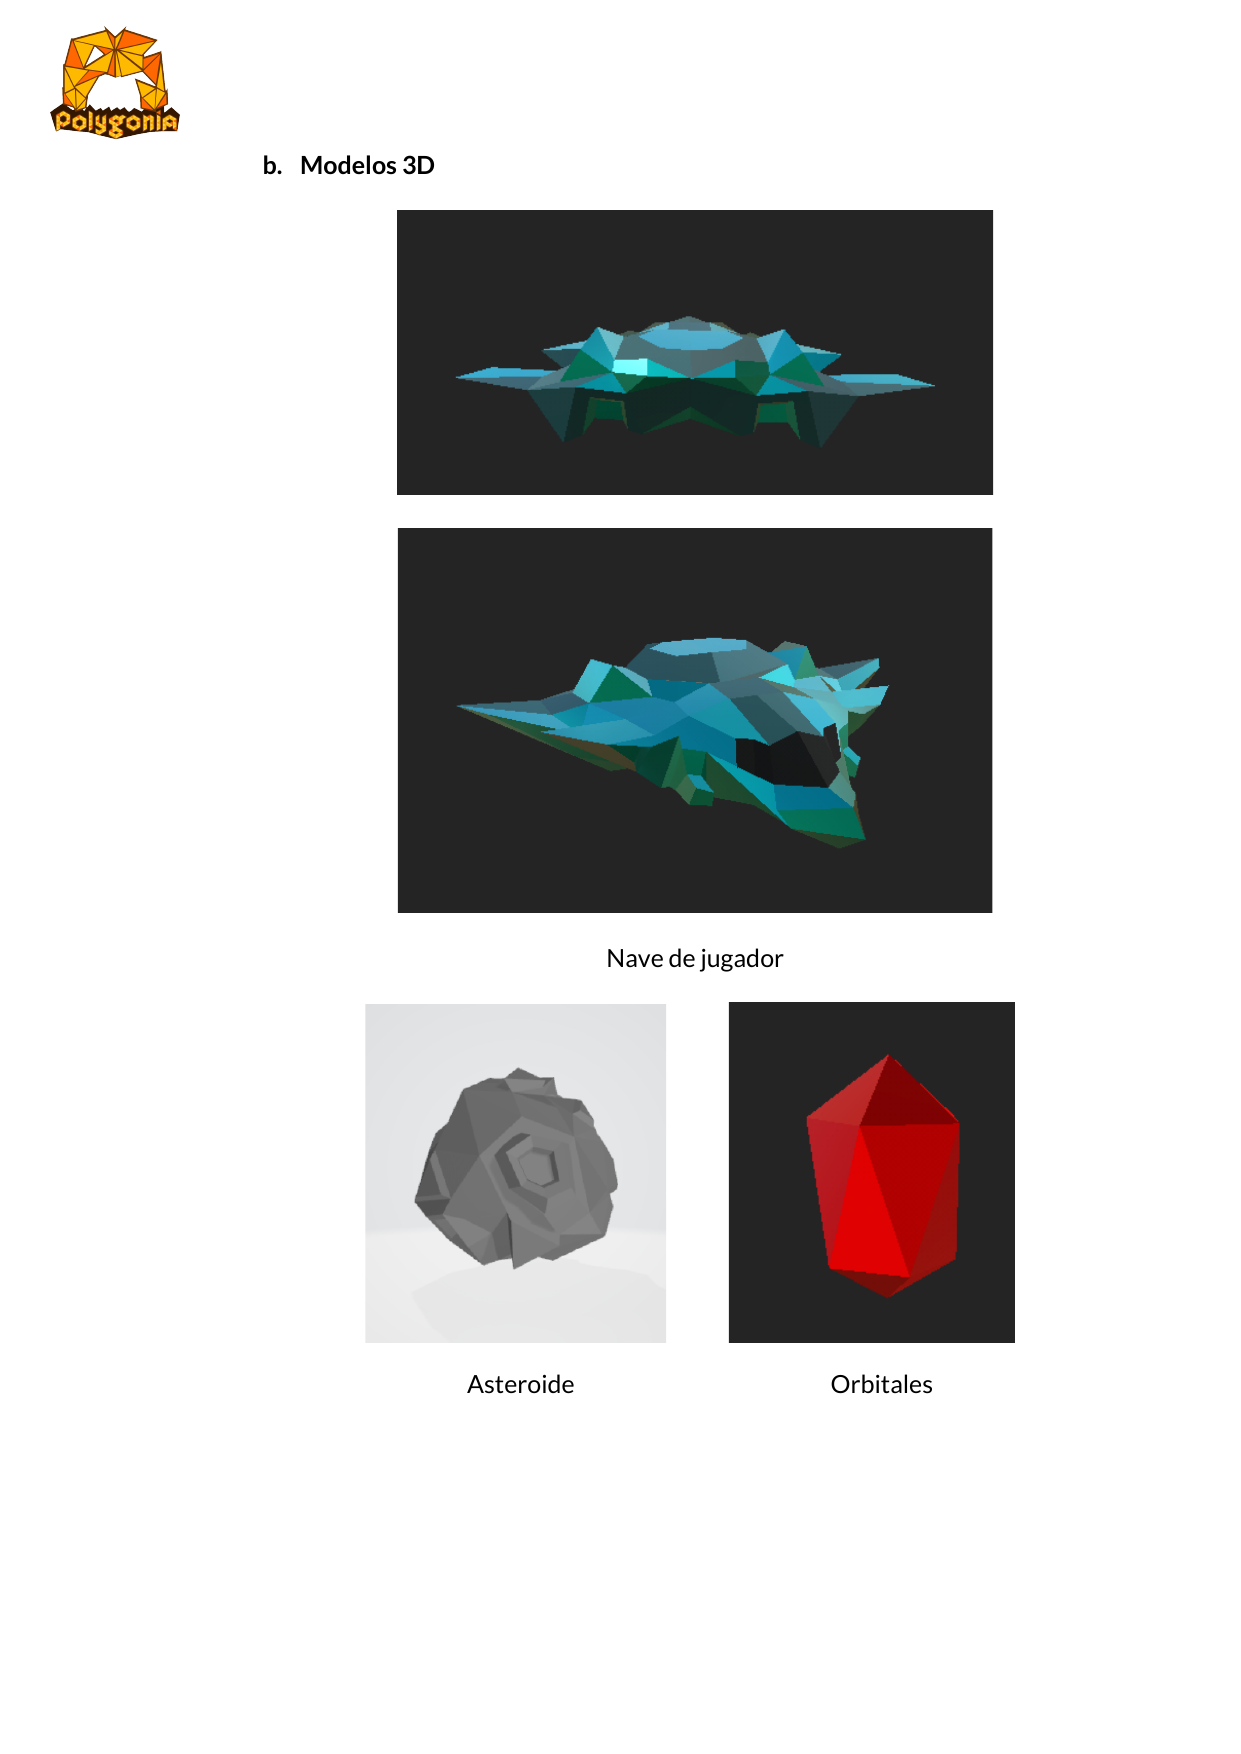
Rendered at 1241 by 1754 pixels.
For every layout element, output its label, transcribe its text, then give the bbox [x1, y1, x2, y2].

picture [39, 18, 188, 151]
text Asteroide Orbitales [150, 1369, 1090, 1399]
list Modelos 3D [262, 150, 1090, 180]
picture [397, 528, 993, 913]
picture [728, 1002, 1015, 1343]
picture [397, 210, 994, 495]
text Nave de jugador [150, 942, 1090, 972]
picture [365, 1004, 667, 1343]
